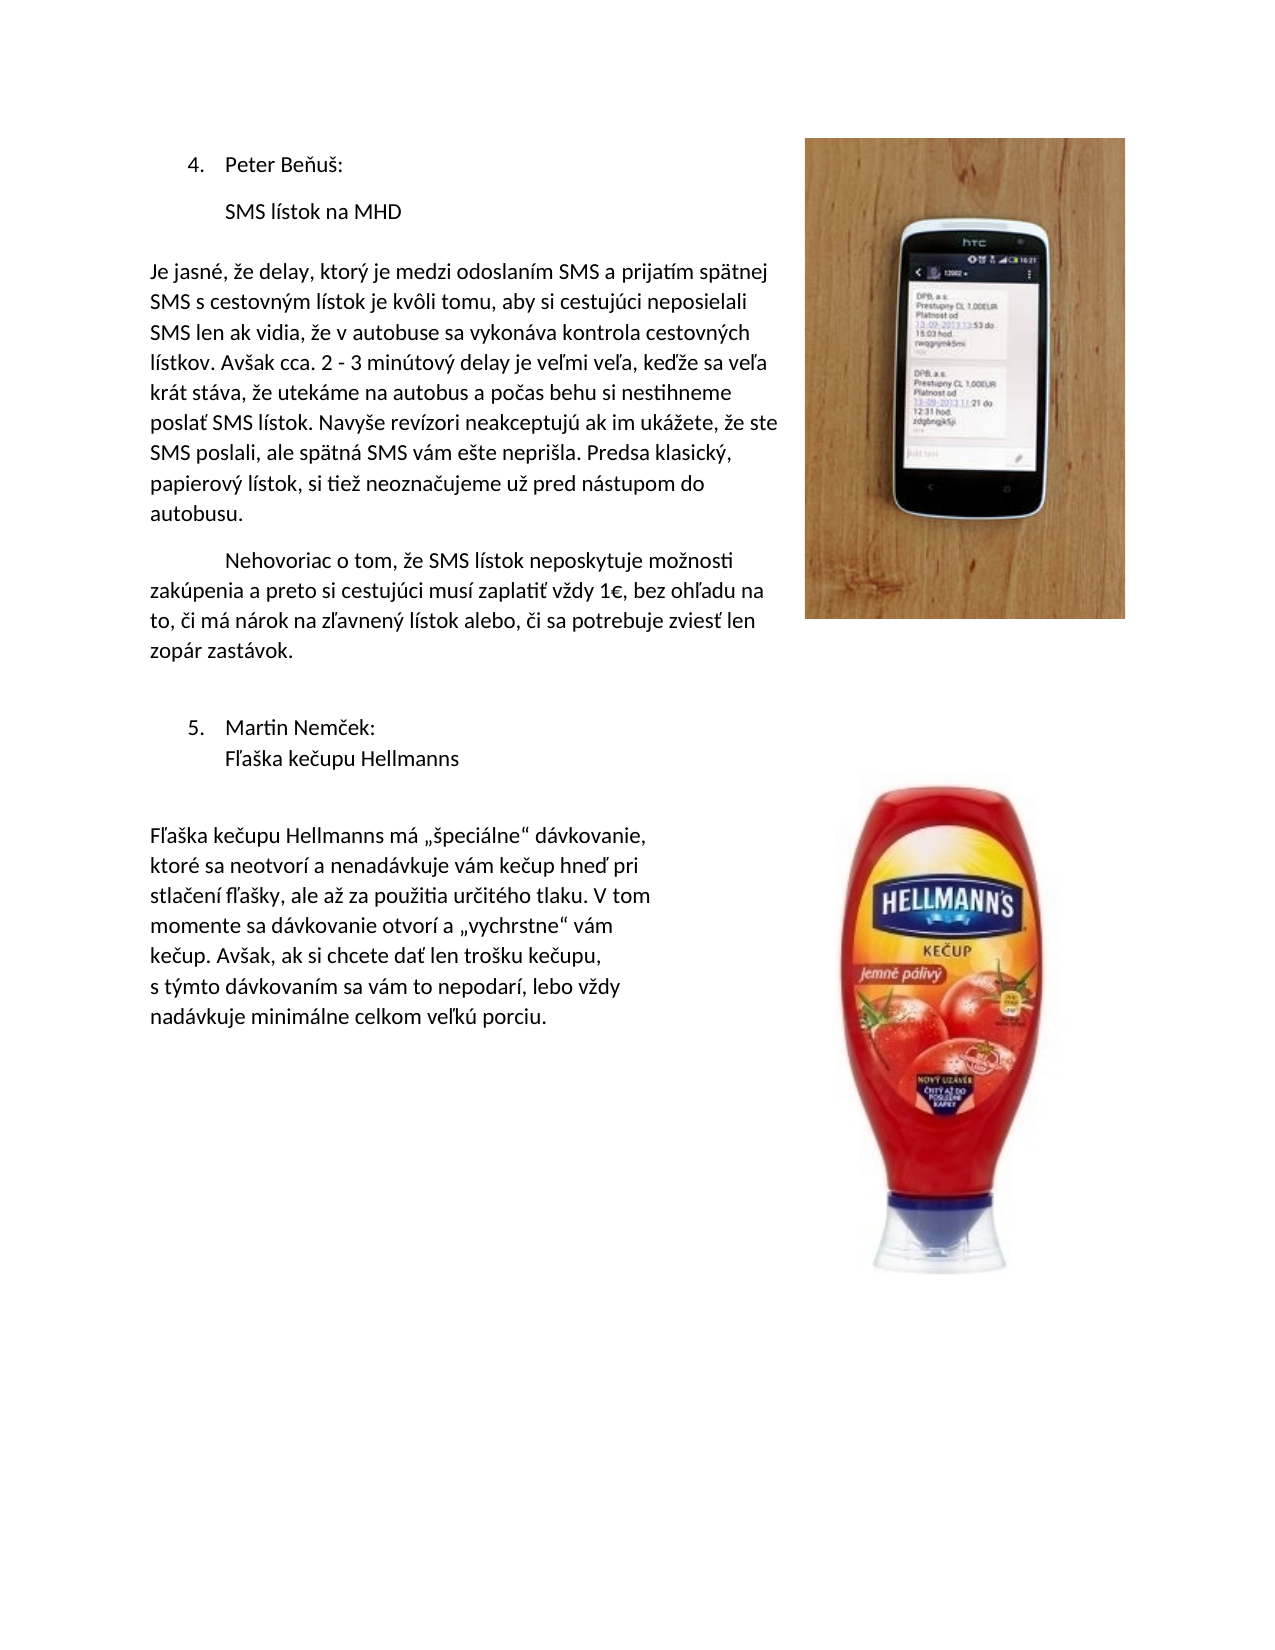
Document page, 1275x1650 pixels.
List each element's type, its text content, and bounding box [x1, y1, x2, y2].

list Peter Beňuš: [187, 150, 804, 178]
list Martin Nemček: [187, 713, 1125, 742]
text Nehovoriac o tom, že SMS lístok neposkytuje možnosti zakúpenia a preto si cestujúci musí zaplatiť vždy 1€, bez ohľadu na to, či má nárok na zľavnený lístok alebo, či sa potrebuje zviesť len zopár zastávok. [150, 546, 1125, 664]
picture [686, 774, 1199, 1287]
list Fľaška kečupu Hellmanns [225, 744, 1125, 772]
picture [804, 138, 1125, 619]
text SMS lístok na MHD Je jasné, že delay, ktorý je medzi odoslaním SMS a prijatím spätnej SMS s cestovným lístok je kvôli tomu, aby si cestujúci neposielali SMS len ak vidia, že v autobuse sa vykonáva kontrola cestovných lístkov. Avšak cca. 2 - 3 minútový delay je veľmi veľa, keďže sa veľa krát stáva, že utekáme na autobus a počas behu si nestihneme poslať SMS lístok. Navyše revízori neakceptujú ak im ukážete, že ste SMS poslali, ale spätná SMS vám ešte neprišla. Predsa klasický, papierový lístok, si tiež neoznačujeme už pred nástupom do autobusu. [150, 197, 804, 527]
text Fľaška kečupu Hellmanns má „špeciálne“ dávkovanie, ktoré sa neotvorí a nenadávkuje vám kečup hneď pri stlačení fľašky, ale až za použitia určitého tlaku. V tom momente sa dávkovanie otvorí a „vychrstne“ vám kečup. Avšak, ak si chcete dať len trošku kečupu, s týmto dávkovaním sa vám to nepodarí, lebo vždy nadávkuje minimálne celkom veľkú porciu. [150, 791, 686, 1030]
